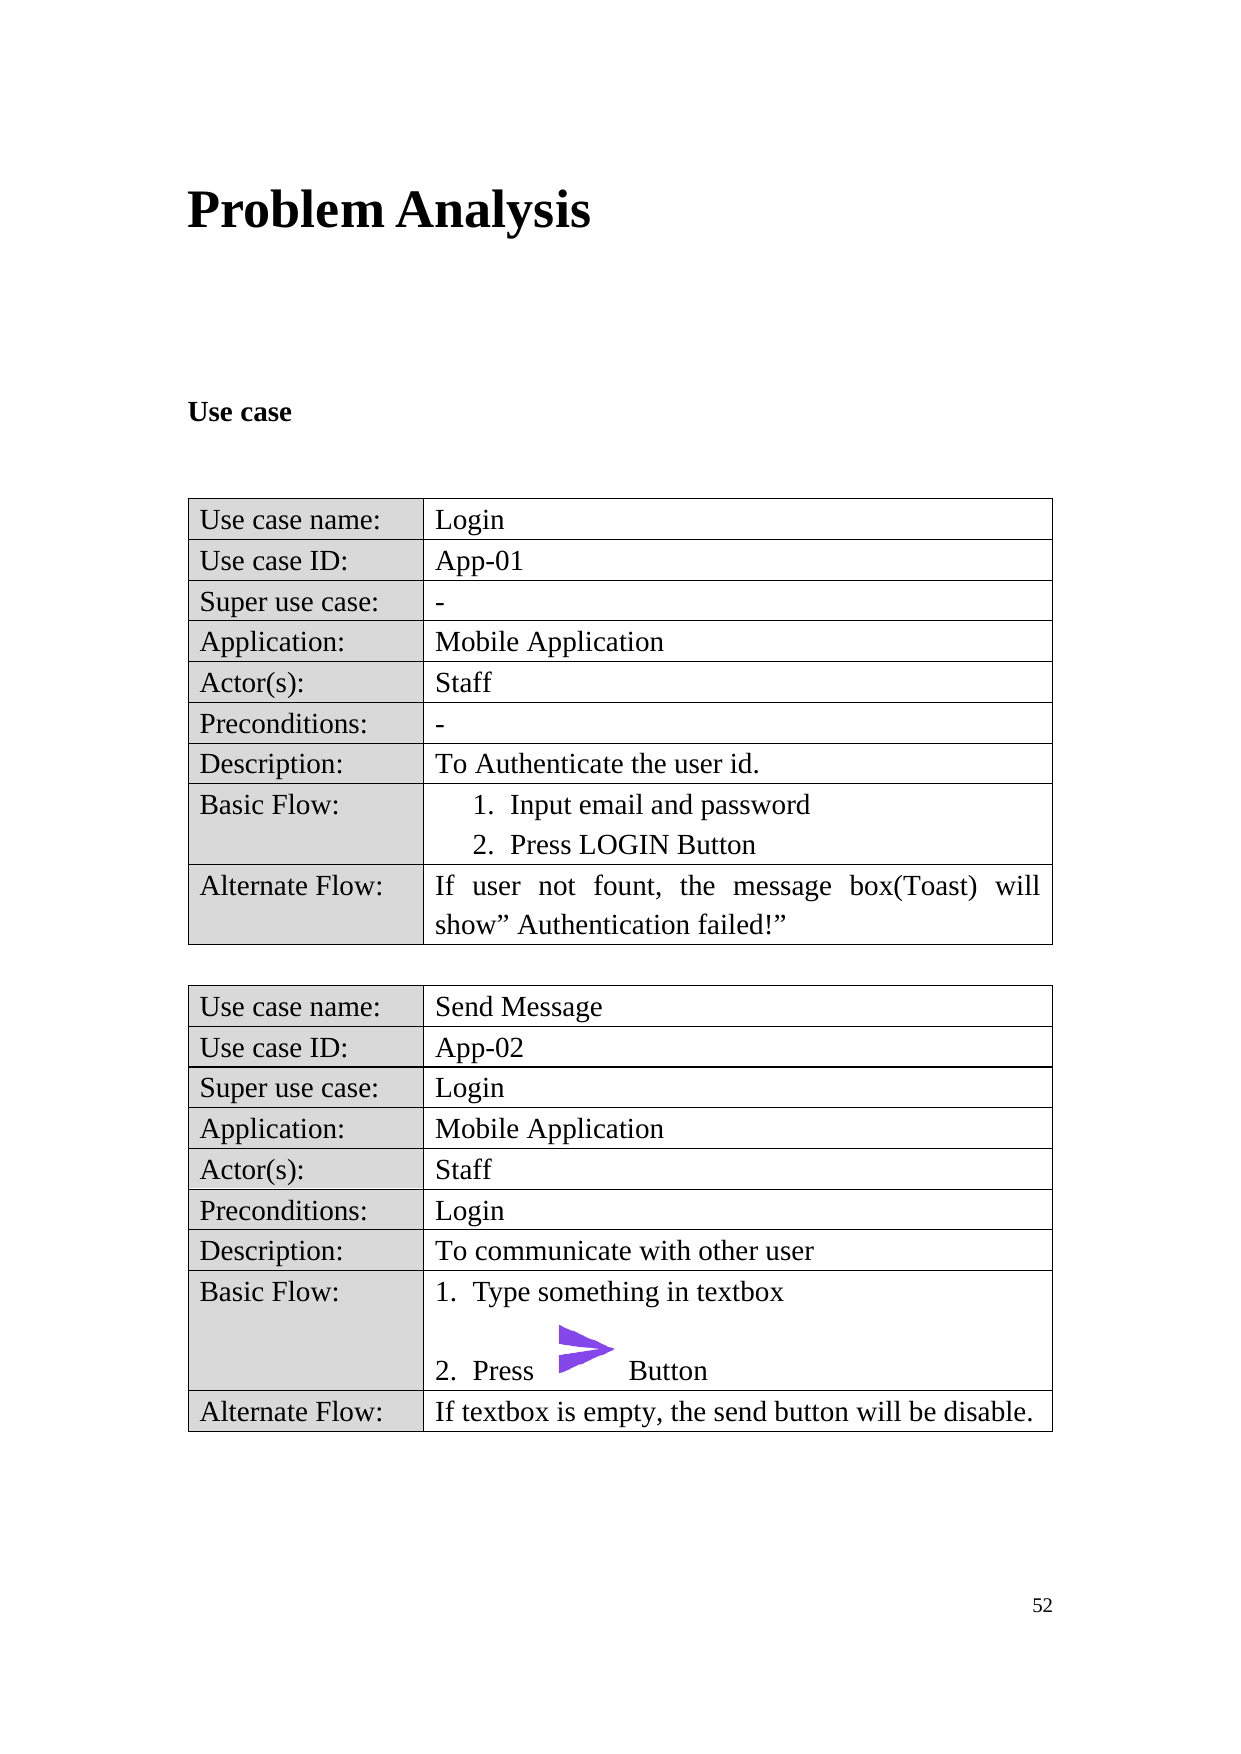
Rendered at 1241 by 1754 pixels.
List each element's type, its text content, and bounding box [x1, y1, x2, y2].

table_cell Application: [189, 621, 423, 661]
table_cell Use case ID: [189, 540, 423, 580]
table_cell Preconditions: [189, 703, 423, 743]
table_cell App-01 [424, 540, 1052, 580]
subtitle Use case [187, 391, 1053, 431]
table_cell Actor(s): [189, 662, 423, 702]
table_cell Alternate Flow: [189, 865, 423, 944]
table_cell Application: [189, 1108, 423, 1148]
table_cell Mobile Application [424, 1108, 1052, 1148]
table_cell Login [424, 1068, 1052, 1107]
table_header Send Message [424, 986, 1052, 1026]
table_cell Actor(s): [189, 1149, 423, 1188]
table_cell If user not fount, the message box(Toast) will show” Authentication failed!” [424, 865, 1052, 944]
table_cell Type something in textbox Press Button [424, 1271, 1052, 1390]
table_cell Description: [189, 744, 423, 783]
table_cell Mobile Application [424, 621, 1052, 661]
picture [541, 1314, 621, 1381]
table_cell Staff [424, 1149, 1052, 1188]
table_cell Preconditions: [189, 1190, 423, 1229]
table_cell Basic Flow: [189, 1271, 423, 1390]
table_cell Super use case: [189, 581, 423, 620]
table_cell Input email and password Press LOGIN Button [424, 784, 1052, 864]
table_cell - [424, 703, 1052, 743]
table_cell Super use case: [189, 1068, 423, 1107]
table_header Use case name: [189, 986, 423, 1026]
table_cell App-02 [424, 1027, 1052, 1066]
table_cell Alternate Flow: [189, 1391, 423, 1431]
subtitle Problem Analysis [187, 169, 1053, 248]
table_header Use case name: [189, 499, 423, 539]
table_cell Description: [189, 1230, 423, 1270]
table_cell To communicate with other user [424, 1230, 1052, 1270]
table_cell Basic Flow: [189, 784, 423, 864]
table_cell To Authenticate the user id. [424, 744, 1052, 783]
table_header Login [424, 499, 1052, 539]
table_cell If textbox is empty, the send button will be disable. [424, 1391, 1052, 1431]
table_cell Staff [424, 662, 1052, 702]
table_cell Login [424, 1190, 1052, 1229]
table_cell - [424, 581, 1052, 620]
table_cell Use case ID: [189, 1027, 423, 1066]
